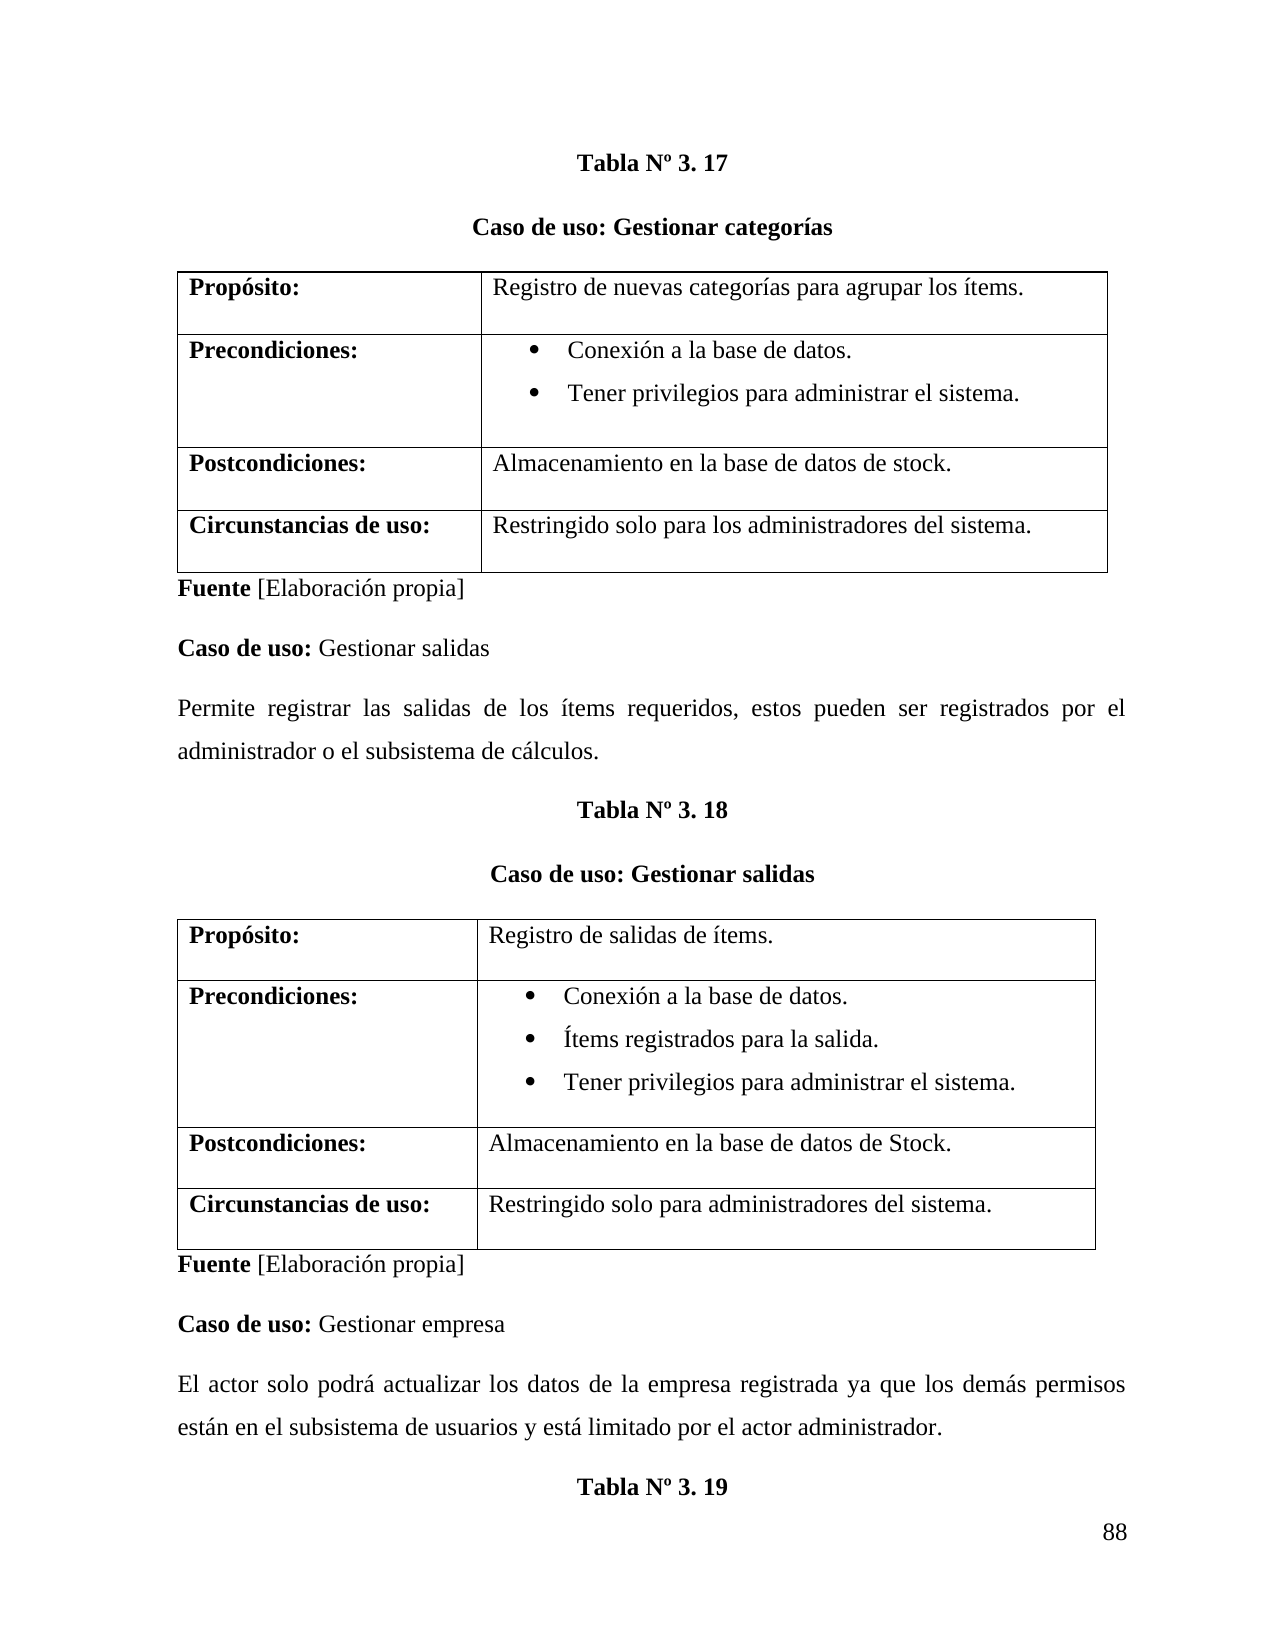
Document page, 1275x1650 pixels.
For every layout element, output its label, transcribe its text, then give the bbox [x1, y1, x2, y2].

table_cell Almacenamiento en la base de datos de stock. [482, 448, 1107, 509]
text Caso de uso: Gestionar empresa [177, 1309, 1127, 1338]
text El actor solo podrá actualizar los datos de la empresa registrada ya que los demás permisos están en el subsistema de usuarios y está limitado por el actor administrador. [177, 1369, 1127, 1441]
text Caso de uso: Gestionar salidas [177, 633, 1127, 662]
table_header Propósito: [178, 920, 477, 980]
table_header Registro de salidas de ítems. [478, 920, 1095, 980]
table_cell Conexión a la base de datos. Tener privilegios para administrar el sistema. [482, 335, 1107, 447]
table_cell Restringido solo para los administradores del sistema. [482, 511, 1107, 572]
table_cell Precondiciones: [178, 335, 481, 447]
table_cell Restringido solo para administradores del sistema. [478, 1189, 1095, 1248]
table_cell Postcondiciones: [178, 1128, 477, 1188]
text Caso de uso: Gestionar salidas [177, 859, 1127, 888]
table_cell Postcondiciones: [178, 448, 481, 509]
text Fuente [Elaboración propia] [177, 1249, 1127, 1278]
table_header Propósito: [178, 273, 481, 334]
text Caso de uso: Gestionar categorías [177, 212, 1127, 240]
table_cell Almacenamiento en la base de datos de Stock. [478, 1128, 1095, 1188]
table_cell Precondiciones: [178, 981, 477, 1127]
text Fuente [Elaboración propia] [177, 573, 1127, 602]
table_header Registro de nuevas categorías para agrupar los ítems. [482, 273, 1107, 334]
table_cell Conexión a la base de datos. Ítems registrados para la salida. Tener privilegios para administrar el sistema. [478, 981, 1095, 1127]
table_cell Circunstancias de uso: [178, 1189, 477, 1248]
table_cell Circunstancias de uso: [178, 511, 481, 572]
text Permite registrar las salidas de los ítems requeridos, estos pueden ser registrados por el administrador o el subsistema de cálculos. [177, 693, 1127, 764]
